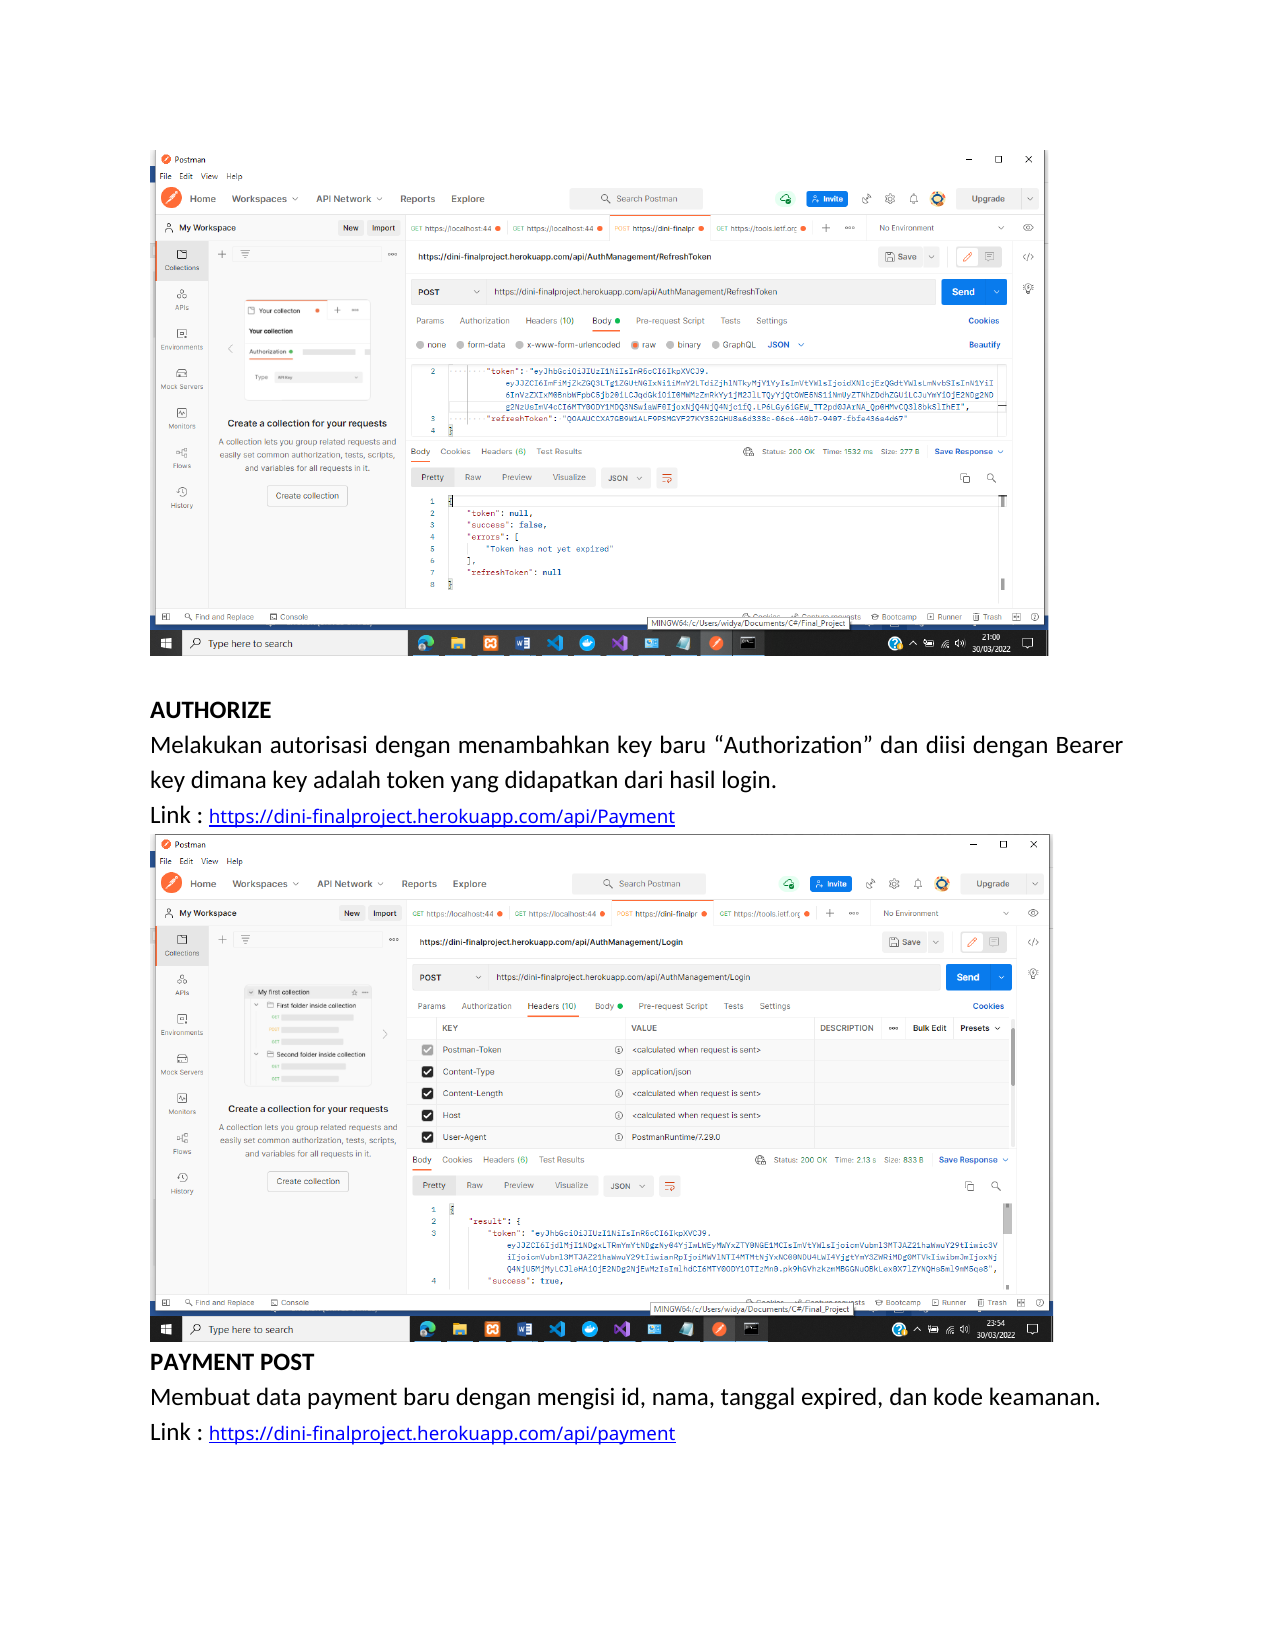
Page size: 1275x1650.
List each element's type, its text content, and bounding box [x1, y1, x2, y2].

picture [150, 834, 1054, 1342]
list Link : https://dini-finalproject.herokuapp.com/api/payment [150, 1416, 1125, 1447]
picture [150, 150, 1049, 656]
list Membuat data payment baru dengan mengisi id, nama, tanggal expired, dan kode keamanan. [150, 1381, 1125, 1412]
list AUTHORIZE [150, 694, 1125, 725]
list PAYMENT POST [150, 1346, 1125, 1377]
list Link : https://dini-finalproject.herokuapp.com/api/Payment [150, 799, 1125, 830]
list Melakukan autorisasi dengan menambahkan key baru “Authorization” dan diisi dengan Bearer key dimana key adalah token yang didapatkan dari hasil login. [150, 729, 1125, 795]
